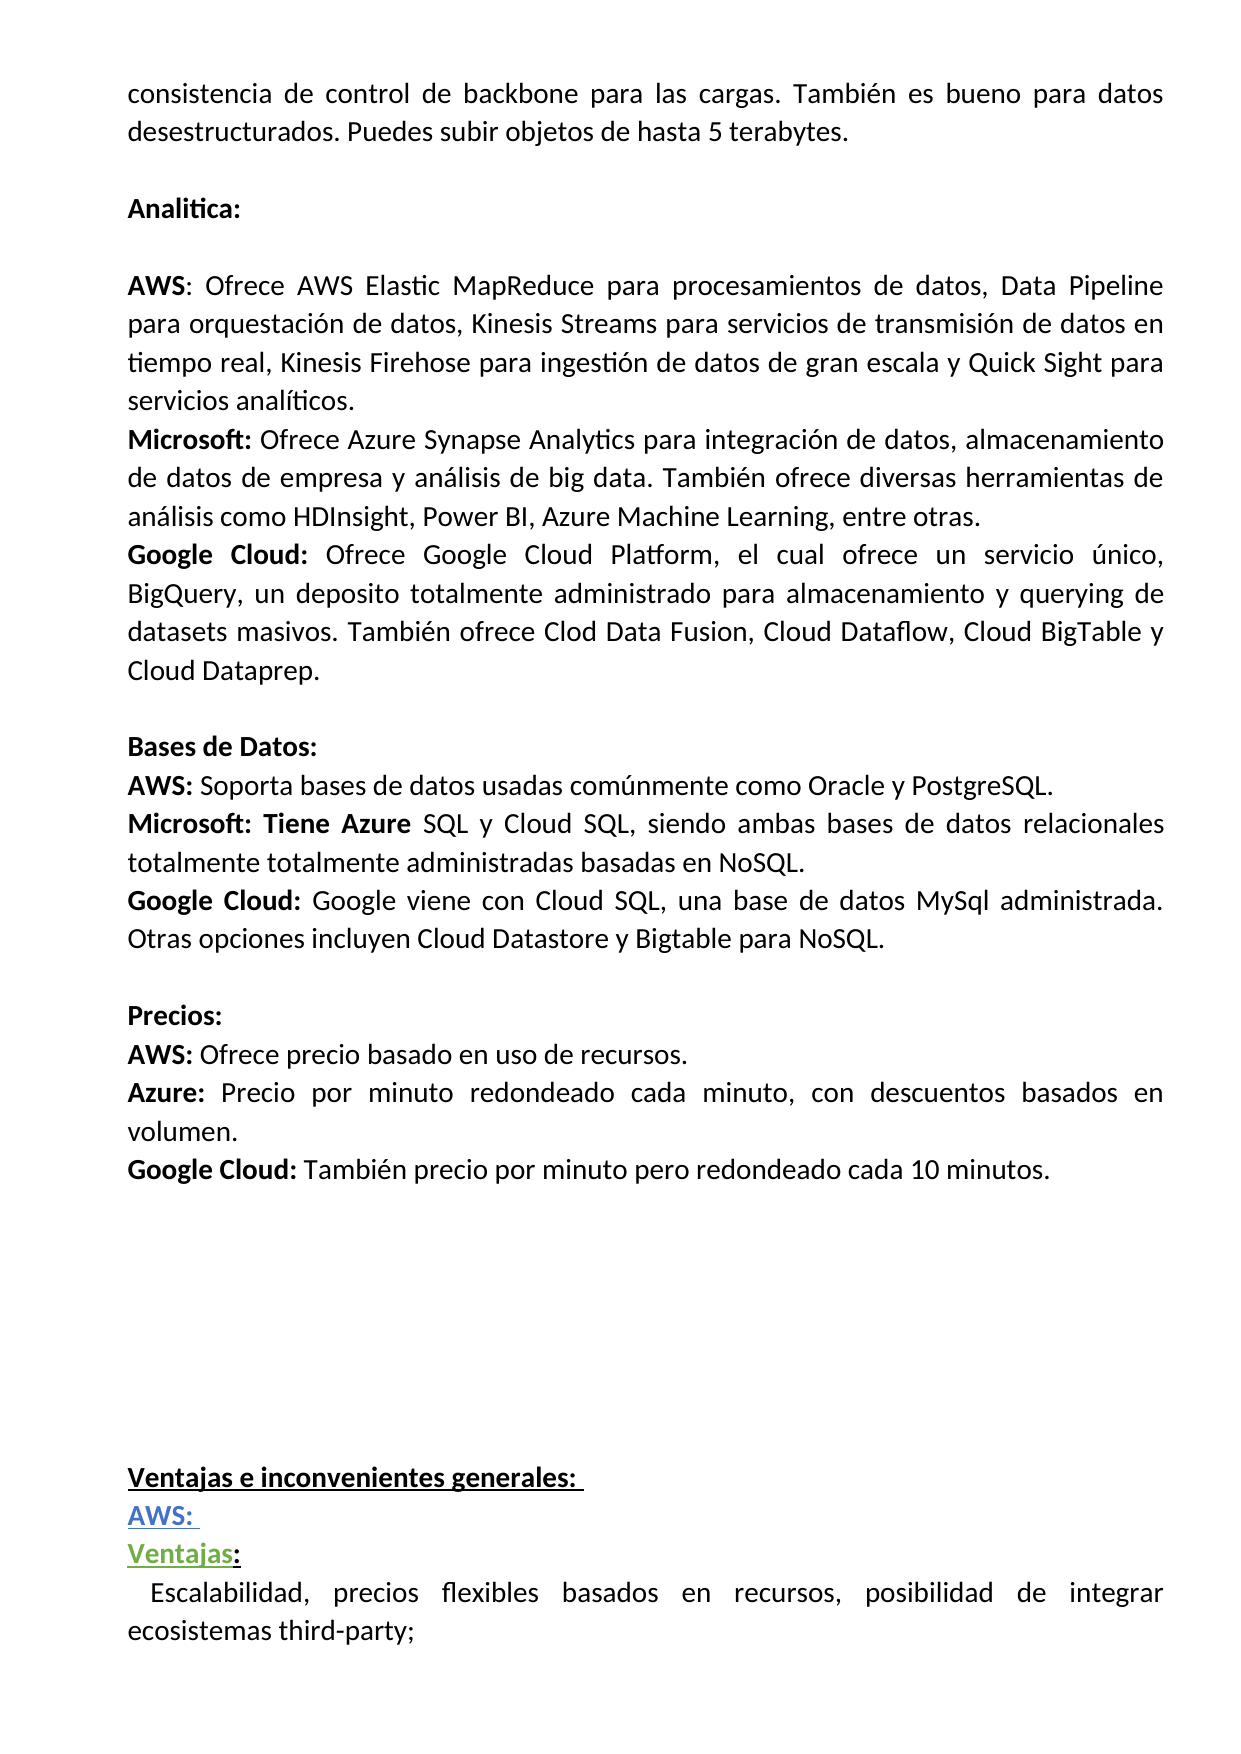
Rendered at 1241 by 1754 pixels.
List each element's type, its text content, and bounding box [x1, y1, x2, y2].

list Bases de Datos: [127, 728, 1165, 764]
list Escalabilidad, precios flexibles basados en recursos, posibilidad de integrar ecosistemas third-party; [127, 1574, 1165, 1648]
list Google Cloud: También precio por minuto pero redondeado cada 10 minutos. [127, 1151, 1165, 1187]
list Precios: [127, 997, 1165, 1033]
list AWS: Ofrece precio basado en uso de recursos. [127, 1036, 1165, 1072]
list Ventajas: [127, 1536, 1165, 1571]
list Azure: Precio por minuto redondeado cada minuto, con descuentos basados en volumen. [127, 1074, 1165, 1148]
list Microsoft: Tiene Azure SQL y Cloud SQL, siendo ambas bases de datos relacionales totalmente totalmente administradas basadas en NoSQL. [127, 805, 1165, 879]
list Google Cloud: Google viene con Cloud SQL, una base de datos MySql administrada. Otras opciones incluyen Cloud Datastore y Bigtable para NoSQL. [127, 882, 1165, 956]
list AWS: [127, 1497, 1165, 1533]
list Microsoft: Ofrece Azure Synapse Analytics para integración de datos, almacenamiento de datos de empresa y análisis de big data. También ofrece diversas herramientas de análisis como HDInsight, Power BI, Azure Machine Learning, entre otras. [127, 421, 1165, 533]
list Analitica: [127, 190, 1165, 226]
list Google Cloud: Ofrece Google Cloud Platform, el cual ofrece un servicio único, BigQuery, un deposito totalmente administrado para almacenamiento y querying de datasets masivos. También ofrece Clod Data Fusion, Cloud Dataflow, Cloud BigTable y Cloud Dataprep. [127, 536, 1165, 687]
list Ventajas e inconvenientes generales: [127, 1459, 1165, 1494]
list AWS: Soporta bases de datos usadas comúnmente como Oracle y PostgreSQL. [127, 767, 1165, 802]
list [127, 75, 1165, 149]
list AWS: Ofrece AWS Elastic MapReduce para procesamientos de datos, Data Pipeline para orquestación de datos, Kinesis Streams para servicios de transmisión de datos en tiempo real, Kinesis Firehose para ingestión de datos de gran escala y Quick Sight para servicios analíticos. [127, 267, 1165, 418]
